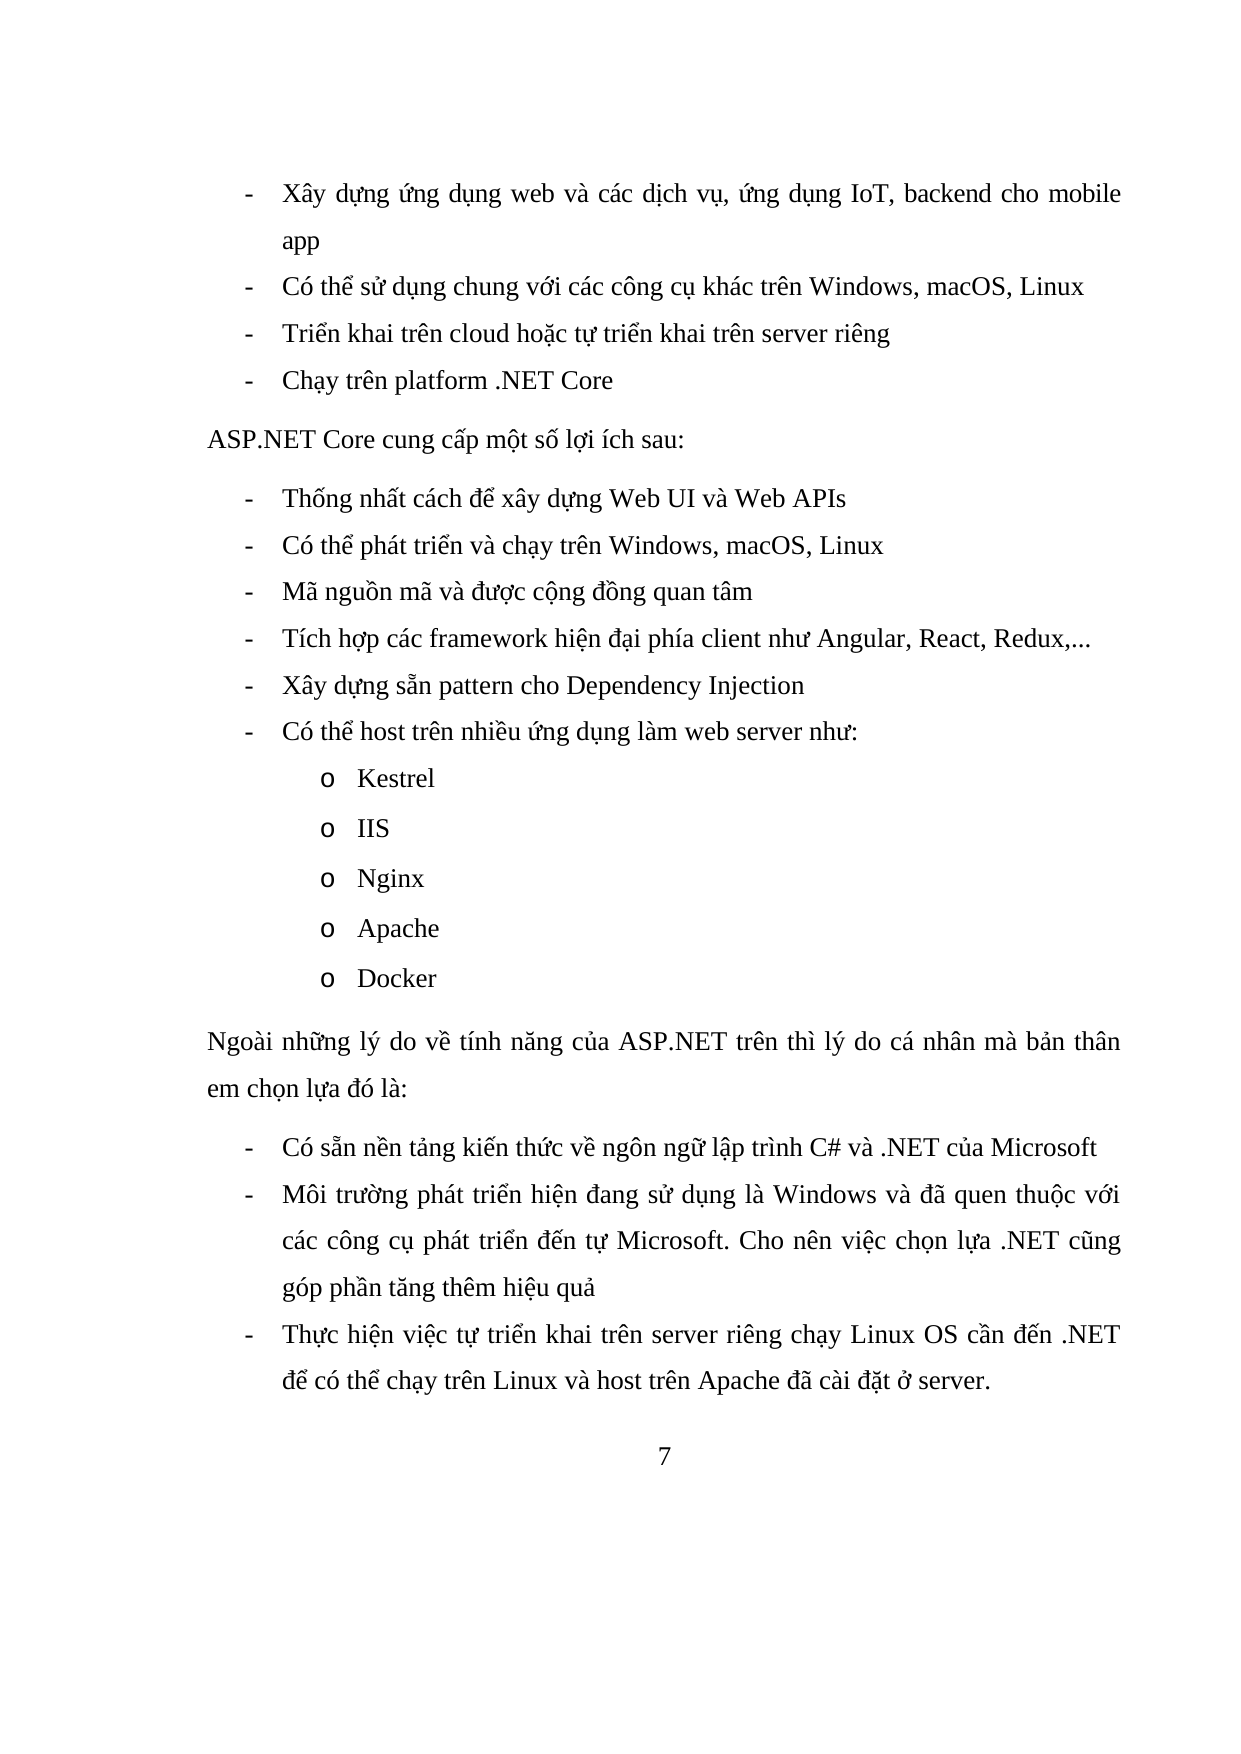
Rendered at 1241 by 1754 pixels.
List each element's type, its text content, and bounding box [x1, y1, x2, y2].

list Có thể sử dụng chung với các công cụ khác trên Windows, macOS, Linux [244, 271, 1122, 302]
list Có sẵn nền tảng kiến thức về ngôn ngữ lập trình C# và .NET của Microsoft [244, 1131, 1122, 1162]
list Môi trường phát triển hiện đang sử dụng là Windows và đã quen thuộc với các công cụ phát triển đến tự Microsoft. Cho nên việc chọn lựa .NET cũng góp phần tăng thêm hiệu quả [244, 1178, 1122, 1302]
list Xây dựng ứng dụng web và các dịch vụ, ứng dụng IoT, backend cho mobile app [244, 177, 1122, 255]
text Ngoài những lý do về tính năng của ASP.NET trên thì lý do cá nhân mà bản thân em chọn lựa đó là: [207, 1025, 1122, 1103]
list Apache [319, 912, 1122, 946]
list Kestrel [319, 762, 1122, 796]
list Thống nhất cách để xây dựng Web UI và Web APIs [244, 482, 1122, 513]
list Chạy trên platform .NET Core [244, 364, 1122, 395]
text ASP.NET Core cung cấp một số lợi ích sau: [207, 423, 1122, 454]
list Có thể host trên nhiều ứng dụng làm web server như: [244, 716, 1122, 747]
list Mã nguồn mã và được cộng đồng quan tâm [244, 576, 1122, 607]
list Có thể phát triển và chạy trên Windows, macOS, Linux [244, 529, 1122, 560]
list Xây dựng sẵn pattern cho Dependency Injection [244, 669, 1122, 700]
list Tích hợp các framework hiện đại phía client như Angular, React, Redux,... [244, 622, 1122, 653]
list Thực hiện việc tự triển khai trên server riêng chạy Linux OS cần đến .NET để có thể chạy trên Linux và host trên Apache đã cài đặt ở server. [244, 1318, 1122, 1396]
list Docker [319, 963, 1122, 996]
list IIS [319, 812, 1122, 846]
list Nginx [319, 862, 1122, 896]
list Triển khai trên cloud hoặc tự triển khai trên server riêng [244, 317, 1122, 348]
